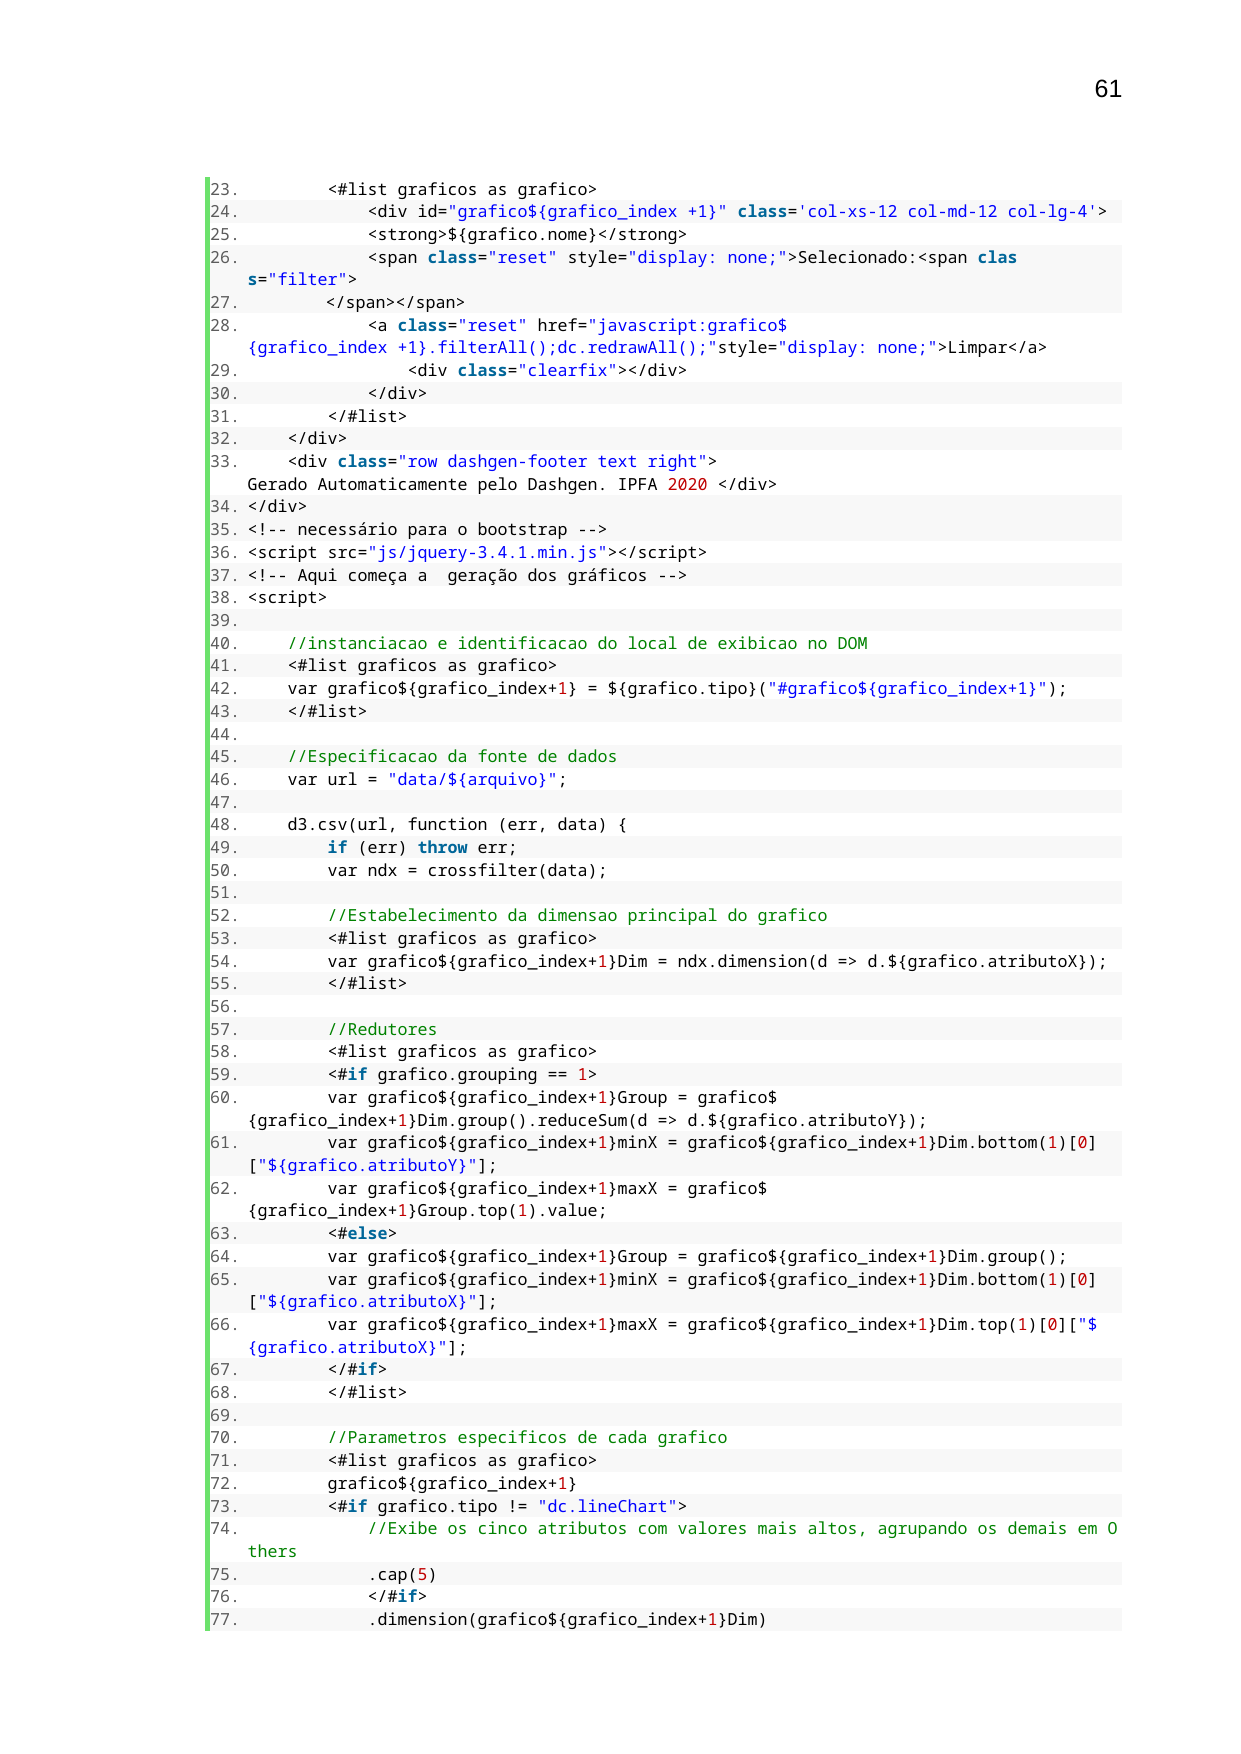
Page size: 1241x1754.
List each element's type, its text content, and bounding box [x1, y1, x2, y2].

list <!-- Aqui começa a geração dos gráficos --> [210, 563, 1122, 586]
list var ndx = crossfilter(data); [210, 858, 1122, 881]
list var grafico${grafico_index+1}minX = grafico${grafico_index+1}Dim.bottom(1)[0]["${grafico.atributoX}"]; [210, 1267, 1122, 1313]
list <#list graficos as grafico> [210, 927, 1122, 949]
list </#if> [210, 1358, 1122, 1381]
list var grafico${grafico_index+1}maxX = grafico${grafico_index+1}Dim.top(1)[0]["${grafico.atributoX}"]; [210, 1313, 1122, 1358]
list <span class="reset" style="display: none;">Selecionado:<span class="filter"> [210, 245, 1122, 291]
list .dimension(grafico${grafico_index+1}Dim) [210, 1608, 1122, 1631]
list grafico${grafico_index+1} [210, 1472, 1122, 1494]
list </#list> [210, 699, 1122, 722]
list <div id="grafico${grafico_index +1}" class='col-xs-12 col-md-12 col-lg-4'> [210, 200, 1122, 223]
list <#list graficos as grafico> [210, 654, 1122, 677]
list </#list> [210, 404, 1122, 427]
list <#if grafico.tipo != "dc.lineChart"> [210, 1494, 1122, 1517]
list <strong>${grafico.nome}</strong> [210, 223, 1122, 245]
list <div class="row dashgen-footer text right"> Gerado Automaticamente pelo Dashgen. IPFA 2020 </div> [210, 450, 1122, 495]
list if (err) throw err; [210, 836, 1122, 858]
list </div> [210, 427, 1122, 450]
list d3.csv(url, function (err, data) { [210, 813, 1122, 836]
list <#list graficos as grafico> [210, 1449, 1122, 1472]
list var grafico${grafico_index+1}Dim = ndx.dimension(d => d.${grafico.atributoX}); [210, 949, 1122, 972]
list //instanciacao e identificacao do local de exibicao no DOM [210, 631, 1122, 654]
list </div> [210, 382, 1122, 404]
list var grafico${grafico_index+1}maxX = grafico${grafico_index+1}Group.top(1).value; [210, 1176, 1122, 1222]
list var grafico${grafico_index+1}Group = grafico${grafico_index+1}Dim.group().reduceSum(d => d.${grafico.atributoY}); [210, 1086, 1122, 1131]
list <#list graficos as grafico> [210, 177, 1122, 200]
list .cap(5) [210, 1562, 1122, 1585]
list </#list> [210, 1381, 1122, 1403]
list var url = "data/${arquivo}"; [210, 768, 1122, 790]
list var grafico${grafico_index+1}Group = grafico${grafico_index+1}Dim.group(); [210, 1244, 1122, 1267]
list <#list graficos as grafico> [210, 1040, 1122, 1063]
list </#if> [210, 1585, 1122, 1608]
list //Parametros especificos de cada grafico [210, 1426, 1122, 1449]
list <a class="reset" href="javascript:grafico${grafico_index +1}.filterAll();dc.redrawAll();"style="display: none;">Limpar</a> [210, 313, 1122, 359]
list </span></span> [210, 291, 1122, 313]
list var grafico${grafico_index+1}minX = grafico${grafico_index+1}Dim.bottom(1)[0]["${grafico.atributoY}"]; [210, 1131, 1122, 1176]
list </#list> [210, 972, 1122, 995]
list var grafico${grafico_index+1} = ${grafico.tipo}("#grafico${grafico_index+1}"); [210, 677, 1122, 699]
list <!-- necessário para o bootstrap --> [210, 518, 1122, 541]
list <div class="clearfix"></div> [210, 359, 1122, 382]
list //Redutores [210, 1017, 1122, 1040]
list <script> [210, 586, 1122, 609]
list //Estabelecimento da dimensao principal do grafico [210, 904, 1122, 927]
list <#if grafico.grouping == 1> [210, 1063, 1122, 1086]
list //Exibe os cinco atributos com valores mais altos, agrupando os demais em Others [210, 1517, 1122, 1562]
list <script src="js/jquery-3.4.1.min.js"></script> [210, 541, 1122, 563]
list </div> [210, 495, 1122, 518]
list //Especificacao da fonte de dados [210, 745, 1122, 768]
list <#else> [210, 1222, 1122, 1244]
